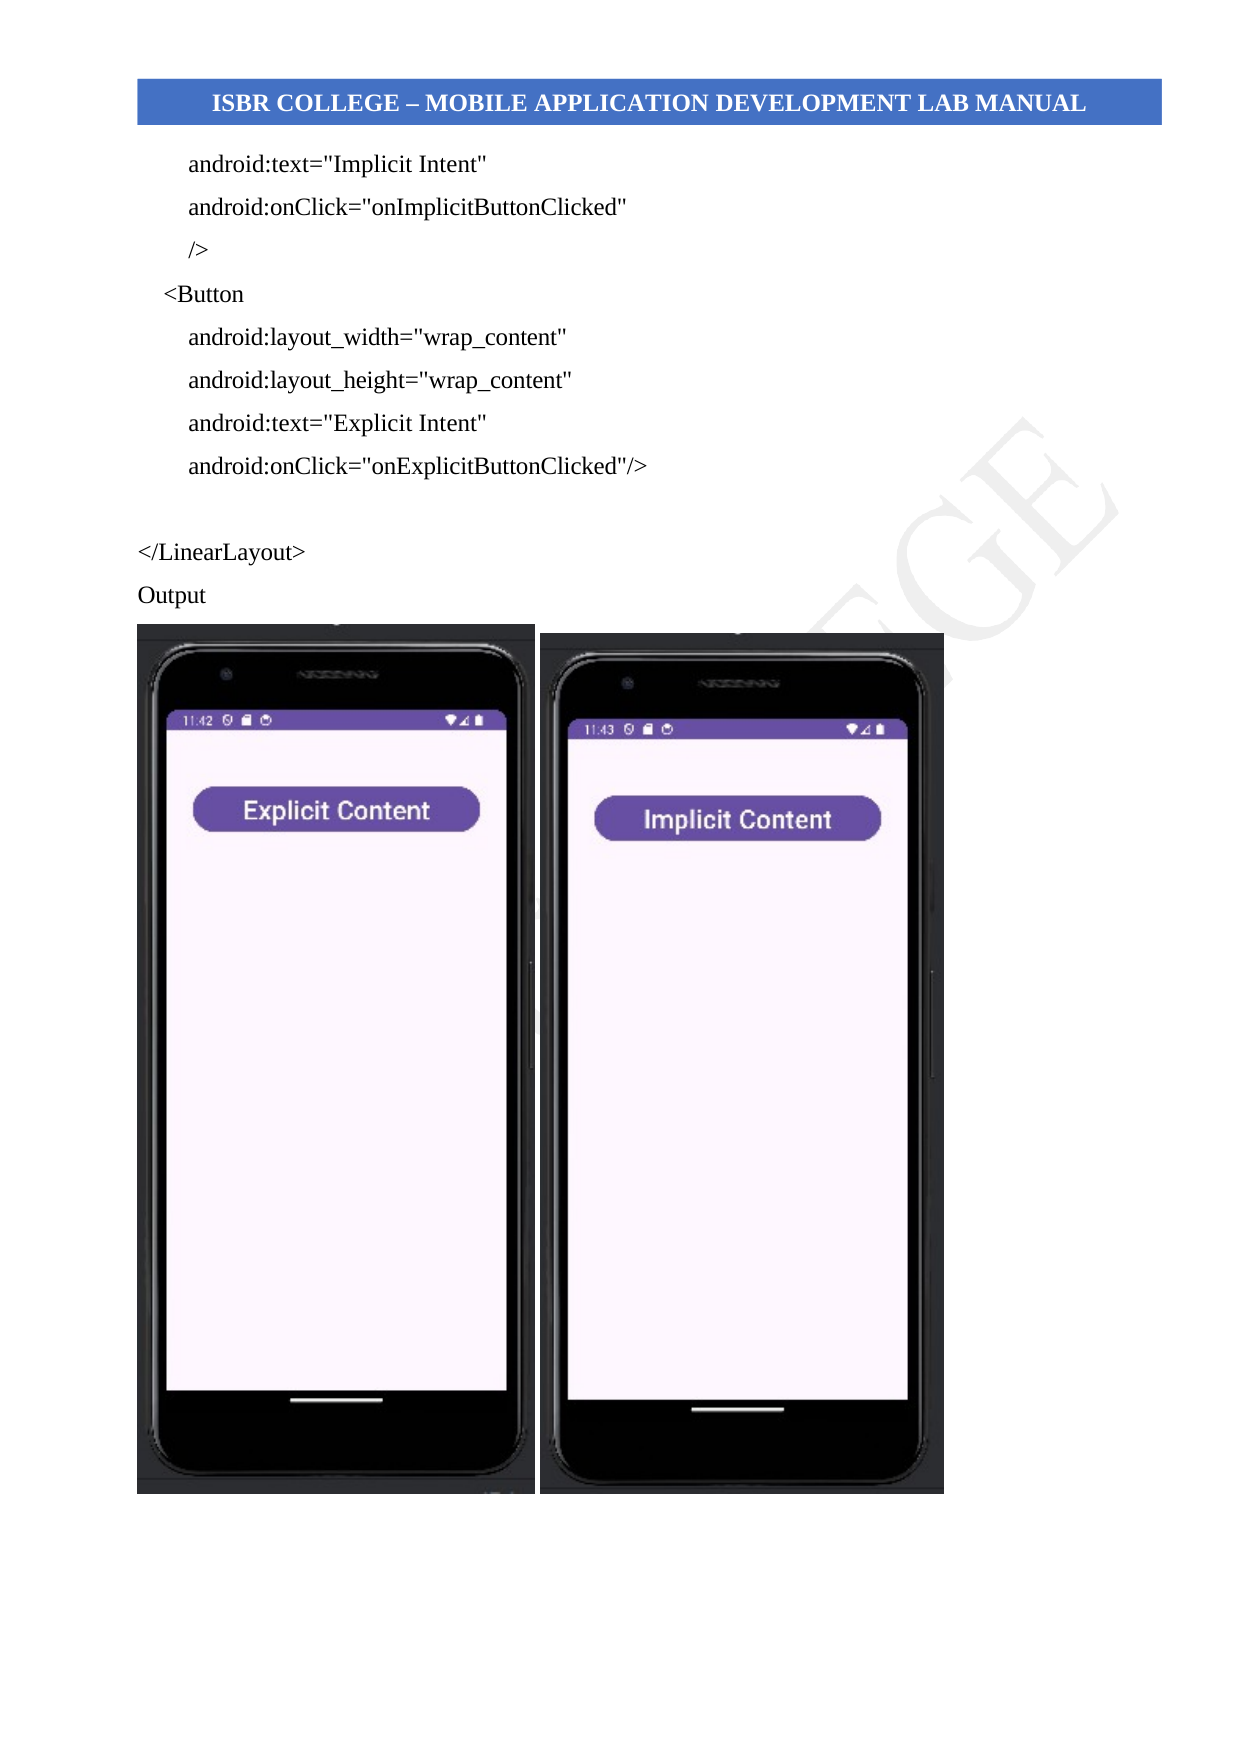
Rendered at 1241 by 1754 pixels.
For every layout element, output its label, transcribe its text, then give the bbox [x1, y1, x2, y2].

text android:text="Implicit Intent" android:onClick="onImplicitButtonClicked" [188, 149, 785, 221]
text <Button [163, 279, 1155, 308]
text android:layout_width="wrap_content" android:layout_height="wrap_content" android:text="Explicit Intent" android:onClick="onExplicitButtonClicked"/> [188, 322, 785, 480]
picture [137, 416, 1119, 1494]
text </LinearLayout> Output [137, 537, 371, 609]
text /> [188, 236, 1155, 264]
